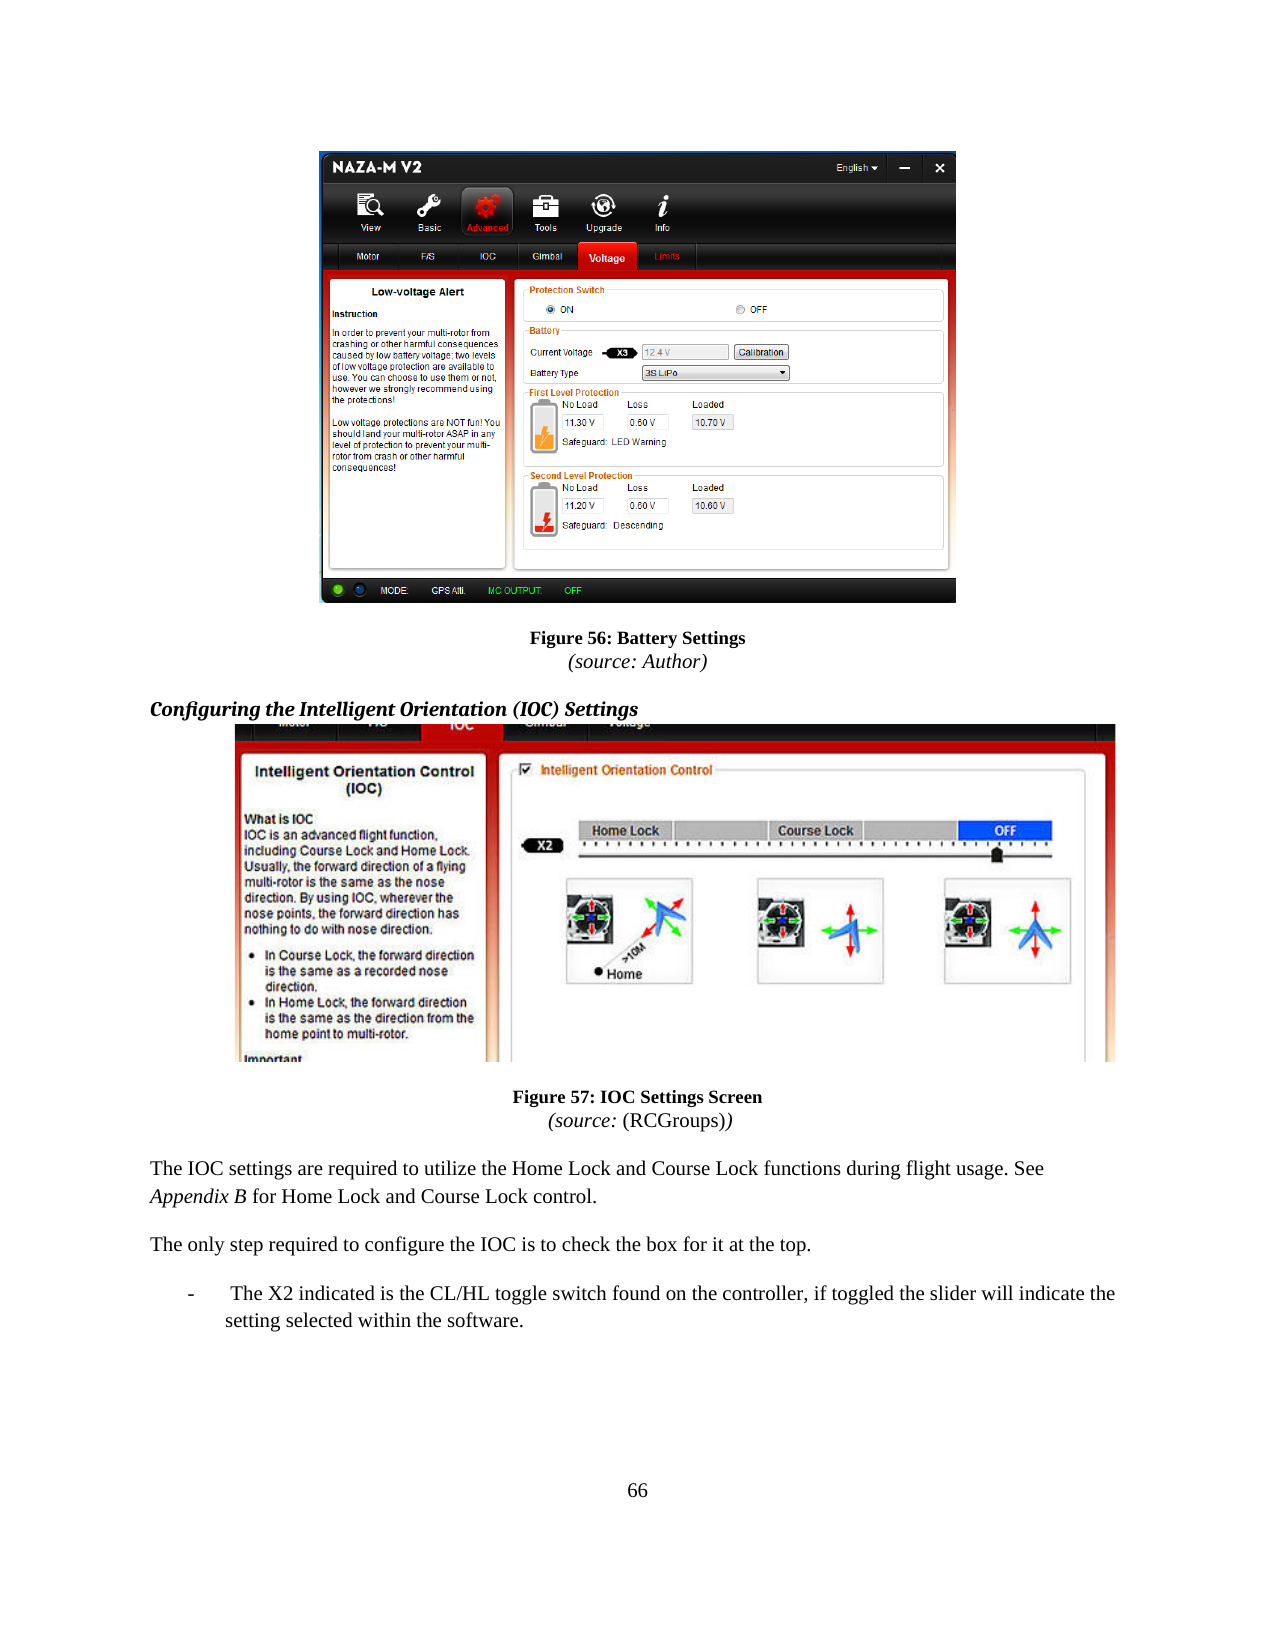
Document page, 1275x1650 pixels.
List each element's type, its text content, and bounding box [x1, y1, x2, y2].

text (source: Author) [150, 649, 1125, 673]
text Figure 56: Battery Settings [150, 627, 1125, 649]
text The only step required to configure the IOC is to check the box for it at the top. [150, 1232, 1125, 1256]
picture [234, 724, 1116, 1062]
text Figure 57: IOC Settings Screen [150, 1086, 1125, 1108]
text The IOC settings are required to utilize the Home Lock and Course Lock functions during flight usage. See Appendix B for Home Lock and Course Lock control. [150, 1156, 1125, 1208]
subtitle Configuring the Intelligent Orientation (IOC) Settings [150, 697, 1125, 721]
text (source: ) [150, 1108, 1125, 1132]
picture [319, 150, 956, 603]
list The X2 indicated is the CL/HL toggle switch found on the controller, if toggled the slider will indicate the setting selected within the software. [187, 1281, 1125, 1332]
